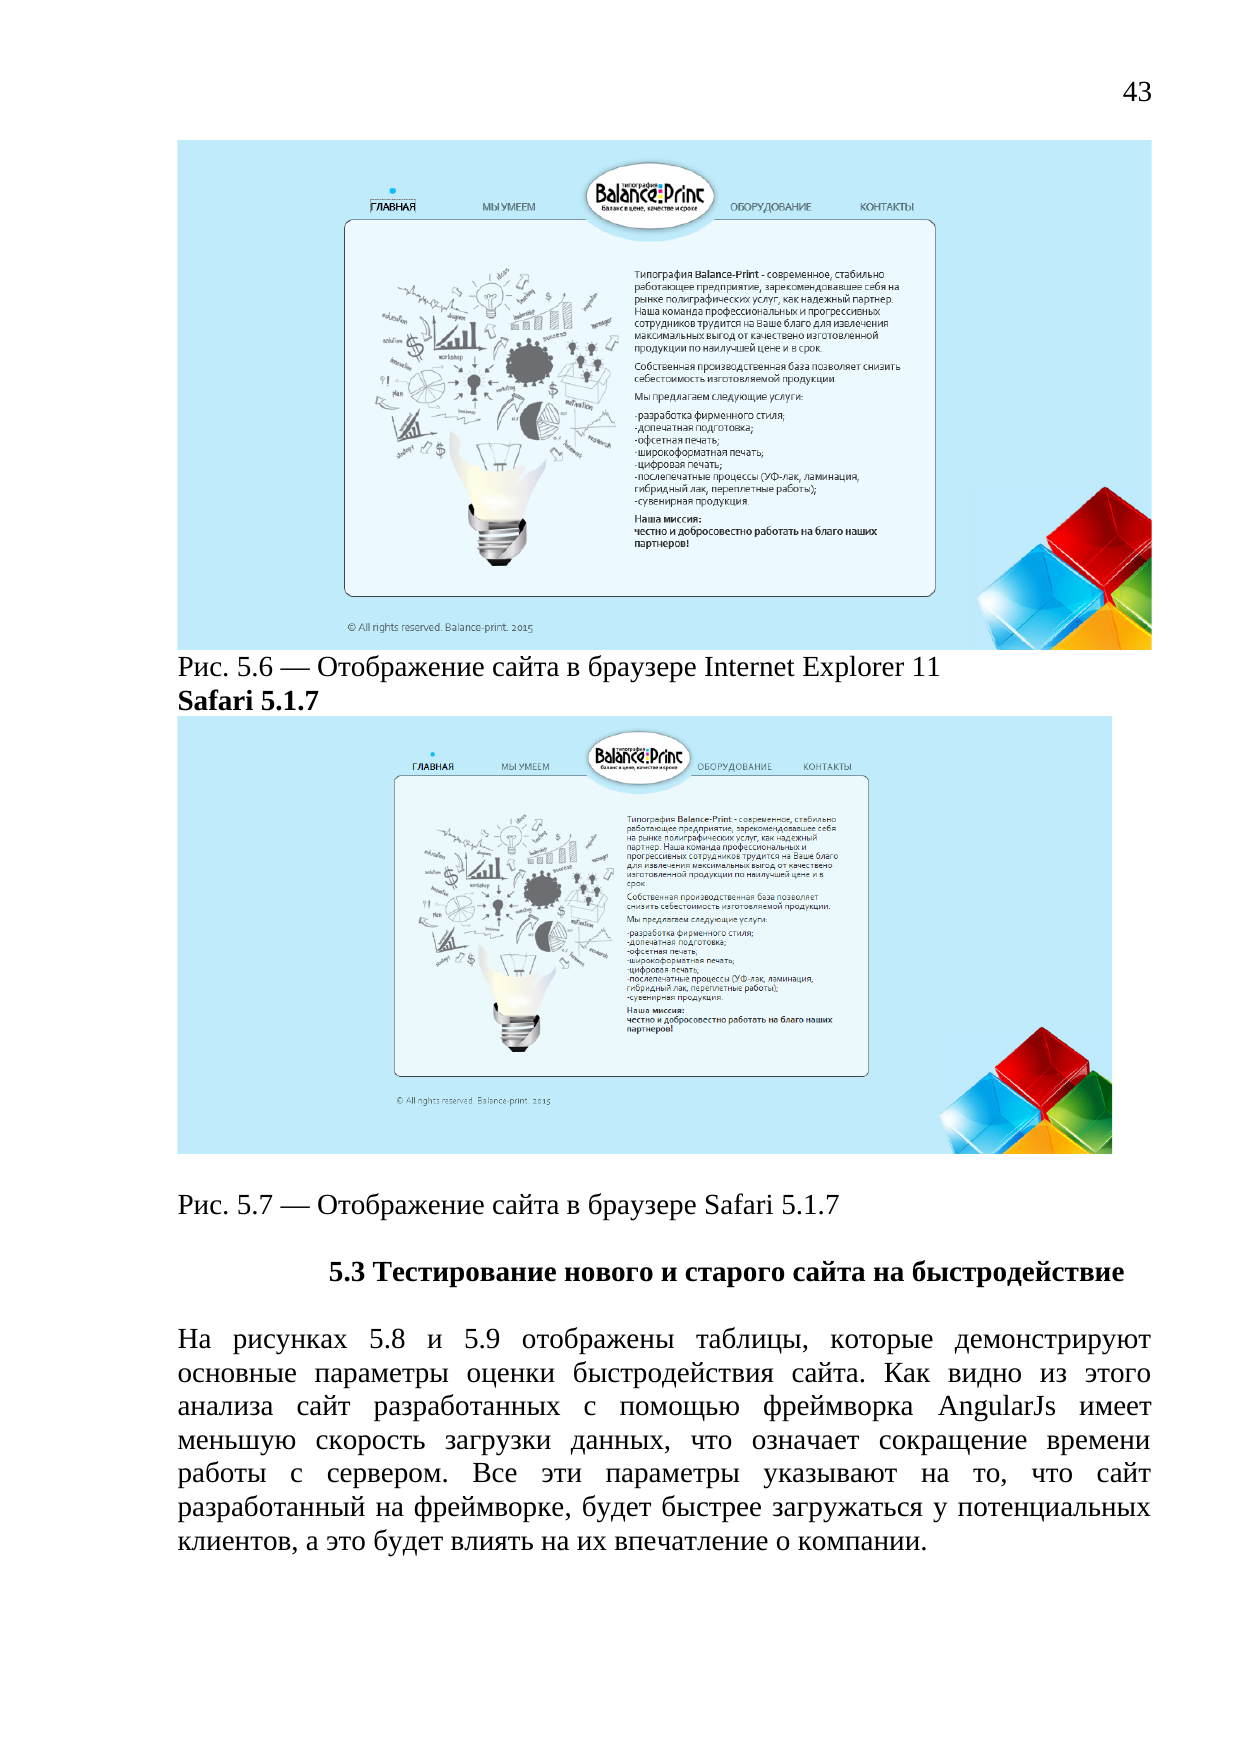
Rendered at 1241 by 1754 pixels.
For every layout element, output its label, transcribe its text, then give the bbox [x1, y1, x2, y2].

text Рис. 5.6 — Отображение сайта в браузере Internet Explorer 11 [177, 650, 1152, 683]
list 5.3 Тестирование нового и старого сайта на быстродействие [329, 1254, 1152, 1288]
text Рис. 5.7 — Отображение сайта в браузере Safari 5.1.7 [177, 1187, 1152, 1221]
text Safari 5.1.7 [177, 683, 1152, 716]
picture [177, 716, 1113, 1154]
text На рисунках 5.8 и 5.9 отображены таблицы, которые демонстрируют основные параметры оценки быстродействия сайта. Как видно из этого анализа сайт разработанных с помощью фреймворка AngularJs имеет меньшую скорость загрузки данных, что означает сокращение времени работы с сервером. Все эти параметры указывают на то, что сайт разработанный на фреймворке, будет быстрее загружаться у потенциальных клиентов, а это будет влиять на их впечатление о компании. [177, 1321, 1152, 1556]
picture [177, 140, 1152, 650]
